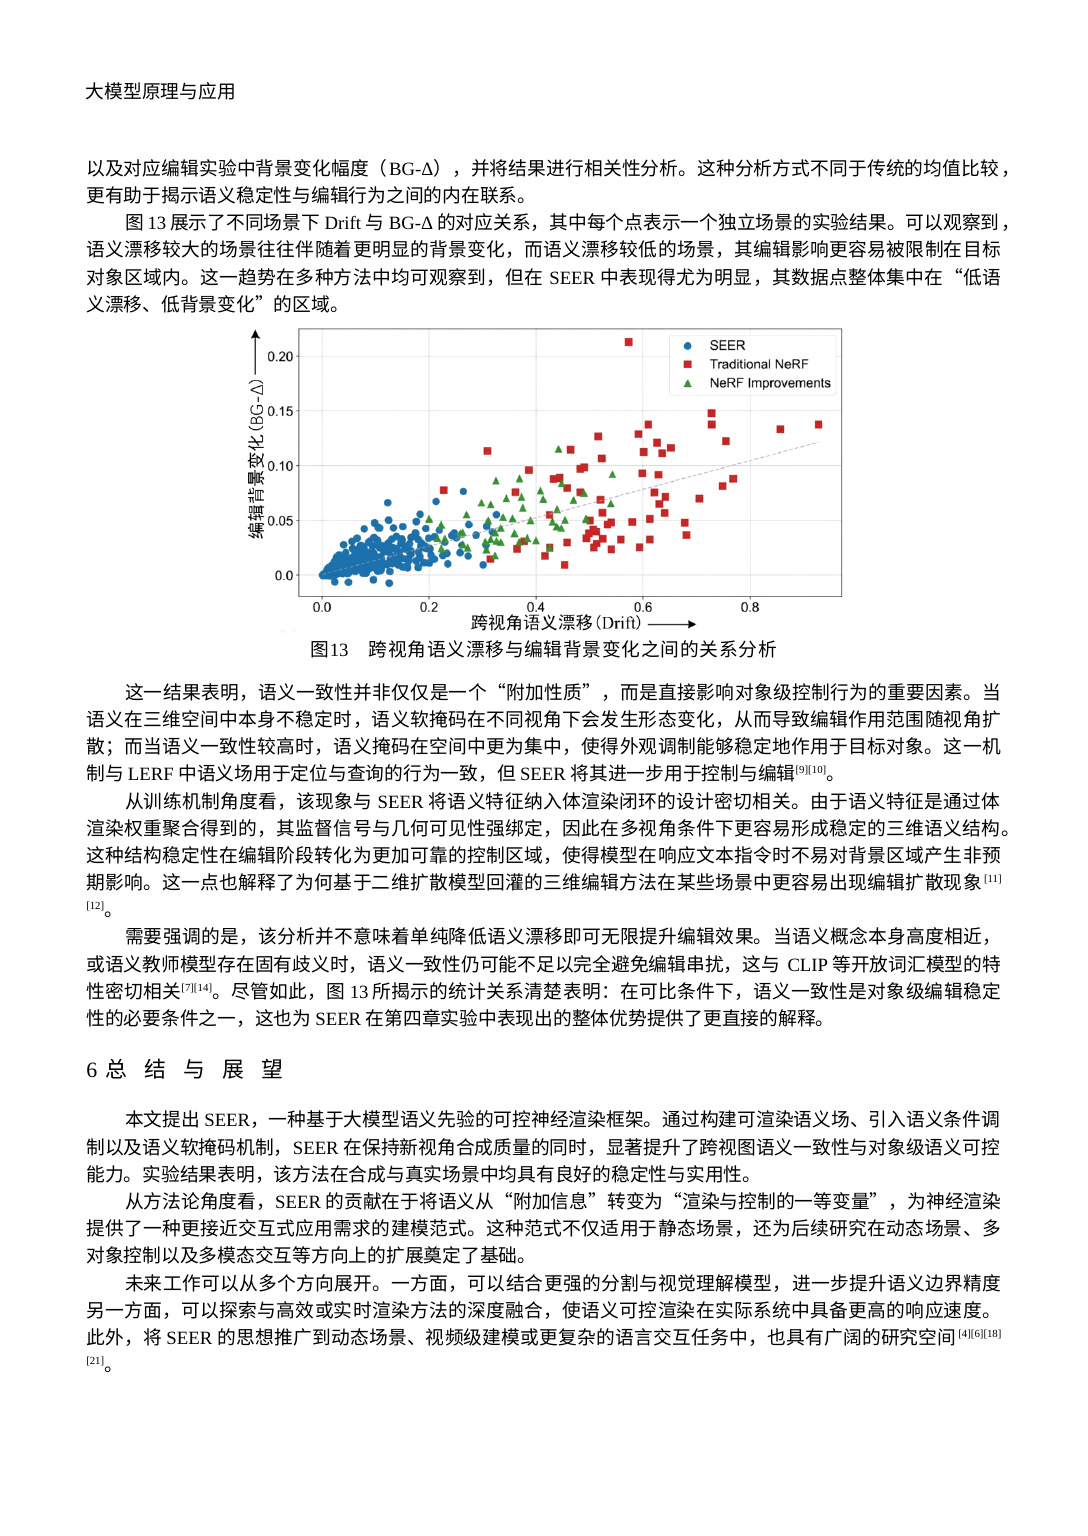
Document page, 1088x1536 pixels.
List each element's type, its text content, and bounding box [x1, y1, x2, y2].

text 本文提出 SEER，一种基于大模型语义先验的可控神经渲染框架。通过构建可渲染语义场、引入语义条件调制以及语义软掩码机制，SEER 在保持新视角合成质量的同时，显著提升了跨视图语义一致性与对象级语义可控能力。实验结果表明，该方法在合成与真实场景中均具有良好的稳定性与实用性。 [86, 1105, 1001, 1187]
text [86, 153, 1001, 208]
text 从训练机制角度看，该现象与 SEER 将语义特征纳入体渲染闭环的设计密切相关。由于语义特征是通过体渲染权重聚合得到的，其监督信号与几何可见性强绑定，因此在多视角条件下更容易形成稳定的三维语义结构。这种结构稳定性在编辑阶段转化为更加可靠的控制区域，使得模型在响应文本指令时不易对背景区域产生非预期影响。这一点也解释了为何基于二维扩散模型回灌的三维编辑方法在某些场景中更容易出现编辑扩散现象[11][12]。 [86, 786, 1001, 922]
text 从方法论角度看，SEER 的贡献在于将语义从“附加信息”转变为“渲染与控制的一等变量”，为神经渲染提供了一种更接近交互式应用需求的建模范式。这种范式不仅适用于静态场景，还为后续研究在动态场景、多对象控制以及多模态交互等方向上的扩展奠定了基础。 [86, 1187, 1001, 1268]
text 图13展示了不同场景下 Drift 与 BG-Δ 的对应关系，其中每个点表示一个独立场景的实验结果。可以观察到，语义漂移较大的场景往往伴随着更明显的背景变化，而语义漂移较低的场景，其编辑影响更容易被限制在目标对象区域内。这一趋势在多种方法中均可观察到，但在 SEER 中表现得尤为明显，其数据点整体集中在“低语义漂移、低背景变化”的区域。 [86, 208, 1001, 317]
picture [245, 316, 843, 633]
text 需要强调的是，该分析并不意味着单纯降低语义漂移即可无限提升编辑效果。当语义概念本身高度相近，或语义教师模型存在固有歧义时，语义一致性仍可能不足以完全避免编辑串扰，这与 CLIP 等开放词汇模型的特性密切相关[7][14]。尽管如此，图13所揭示的统计关系清楚表明：在可比条件下，语义一致性是对象级编辑稳定性的必要条件之一，这也为 SEER 在第四章实验中表现出的整体优势提供了更直接的解释。 [86, 922, 1001, 1031]
subtitle 6 总结与展望 [86, 1038, 1001, 1098]
text 未来工作可以从多个方向展开。一方面，可以结合更强的分割与视觉理解模型，进一步提升语义边界精度；另一方面，可以探索与高效或实时渲染方法的深度融合，使语义可控渲染在实际系统中具备更高的响应速度。此外，将 SEER 的思想推广到动态场景、视频级建模或更复杂的语言交互任务中，也具有广阔的研究空间[4][6][18][21]。 [86, 1268, 1001, 1377]
text 图13 跨视角语义漂移与编辑背景变化之间的关系分析 [86, 633, 1001, 663]
text 这一结果表明，语义一致性并非仅仅是一个“附加性质”，而是直接影响对象级控制行为的重要因素。当语义在三维空间中本身不稳定时，语义软掩码在不同视角下会发生形态变化，从而导致编辑作用范围随视角扩散；而当语义一致性较高时，语义掩码在空间中更为集中，使得外观调制能够稳定地作用于目标对象。这一机制与 LERF 中语义场用于定位与查询的行为一致，但 SEER 将其进一步用于控制与编辑[9][10]。 [86, 677, 1001, 786]
